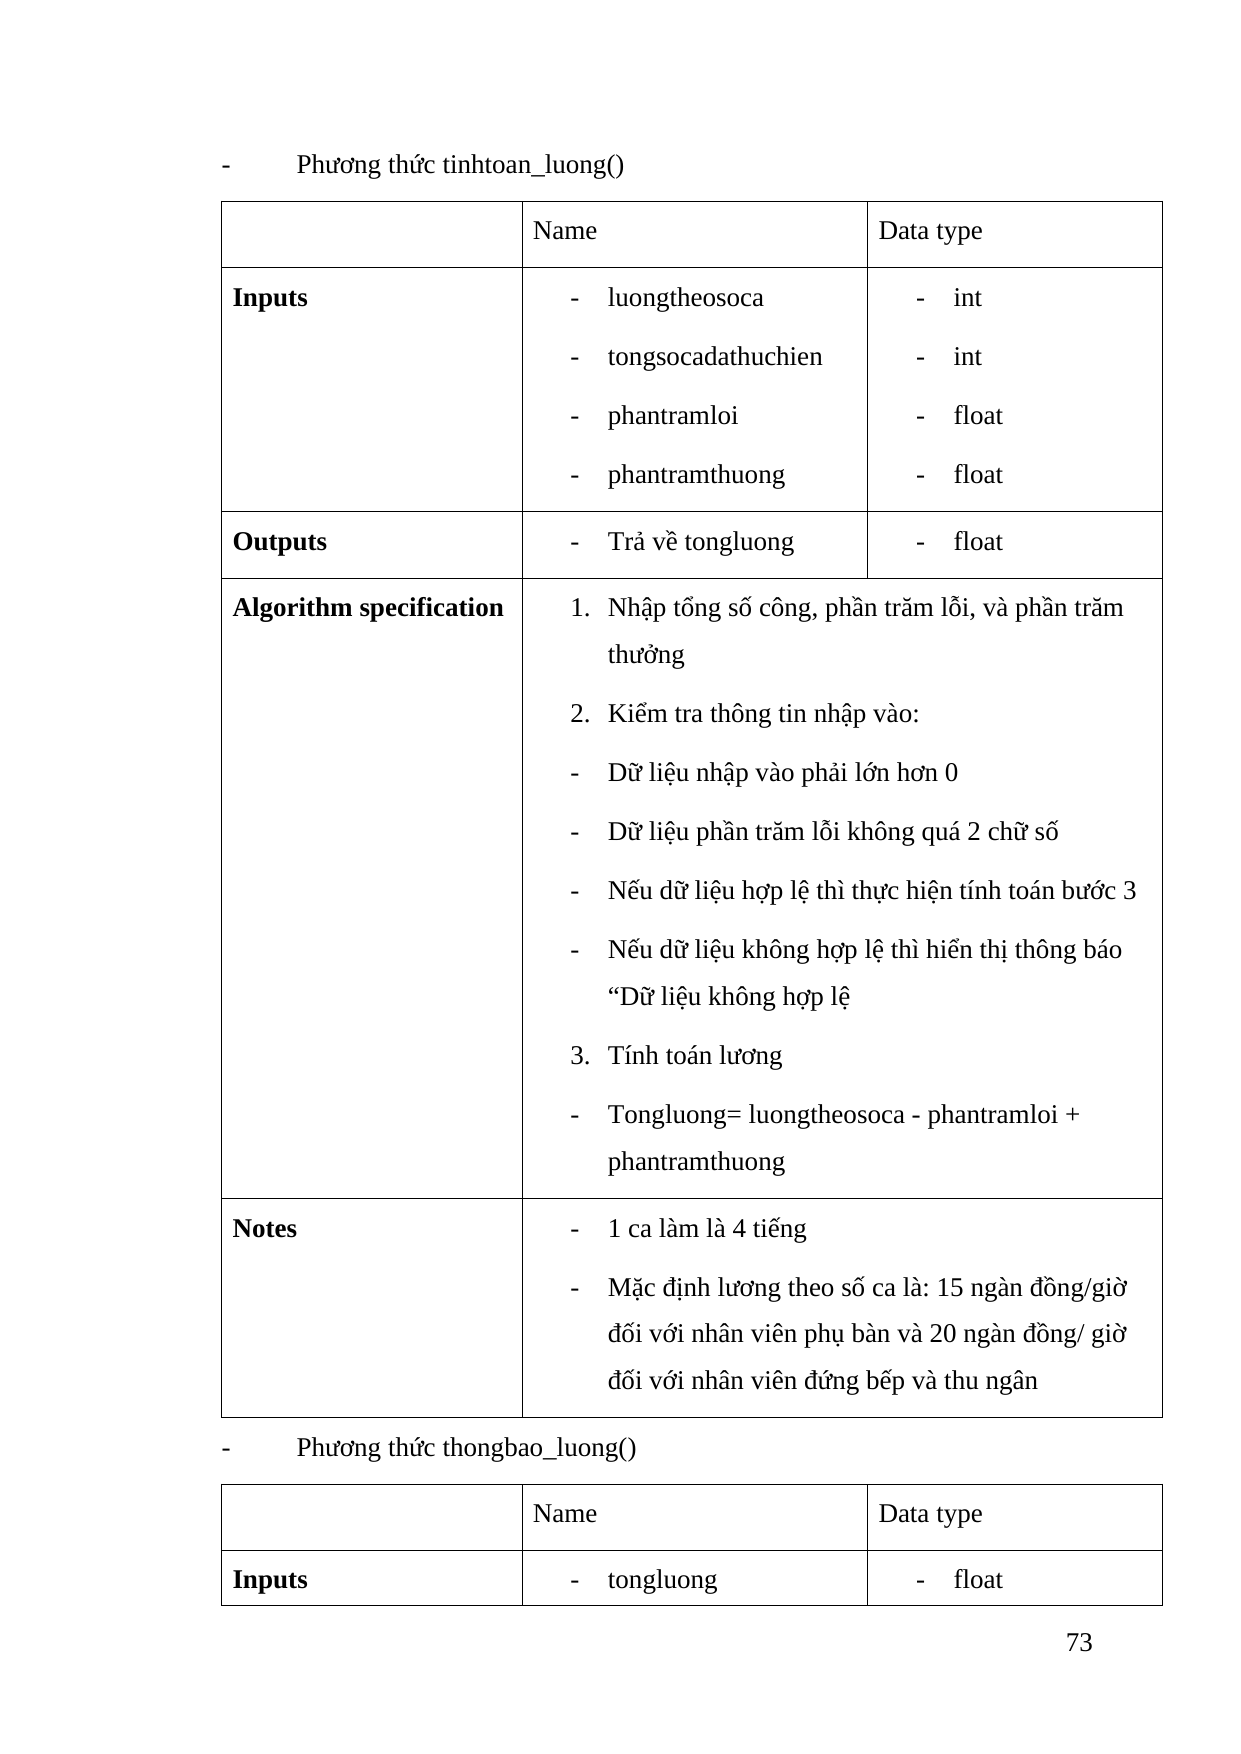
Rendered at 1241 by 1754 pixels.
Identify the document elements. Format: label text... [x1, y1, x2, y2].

table_cell Inputs [222, 1551, 522, 1605]
table_cell float int [868, 1551, 1162, 1605]
table_cell float [868, 512, 1162, 577]
table_header Name [523, 1485, 867, 1550]
table_cell Inputs [222, 268, 522, 511]
table_cell Nhập tổng số công, phần trăm lỗi, và phần trăm thưởng Kiểm tra thông tin nhập vào: Dữ liệu nhập vào phải lớn hơn 0 Dữ liệu phần trăm lỗi không quá 2 chữ số Nếu dữ liệu hợp lệ thì thực hiện tính toán bước 3 Nếu dữ liệu không hợp lệ thì hiển thị thông báo “Dữ liệu không hợp lệ Tính toán lương Tongluong= luongtheosoca - phantramloi + phantramthuong [523, 579, 1162, 1198]
table_cell luongtheosoca tongsocadathuchien phantramloi phantramthuong [523, 268, 867, 511]
table_header Name [523, 202, 867, 267]
table_cell Outputs [222, 512, 522, 577]
table_cell Trả về tongluong [523, 512, 867, 577]
table_cell int int float float [868, 268, 1162, 511]
table_cell Notes [222, 1199, 522, 1417]
text - Phương thức tinhtoan_luong() [221, 148, 1092, 179]
table_cell 1 ca làm là 4 tiếng Mặc định lương theo số ca là: 15 ngàn đồng/giờ đối với nhân viên phụ bàn và 20 ngàn đồng/ giờ đối với nhân viên đứng bếp và thu ngân [523, 1199, 1162, 1417]
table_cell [523, 1551, 867, 1605]
table_header [222, 1485, 522, 1550]
table_header Data type [868, 202, 1162, 267]
table_header [222, 202, 522, 267]
table_header Data type [868, 1485, 1162, 1550]
table_cell Algorithm specification [222, 579, 522, 1198]
text - Phương thức thongbao_luong() [221, 1431, 1092, 1462]
